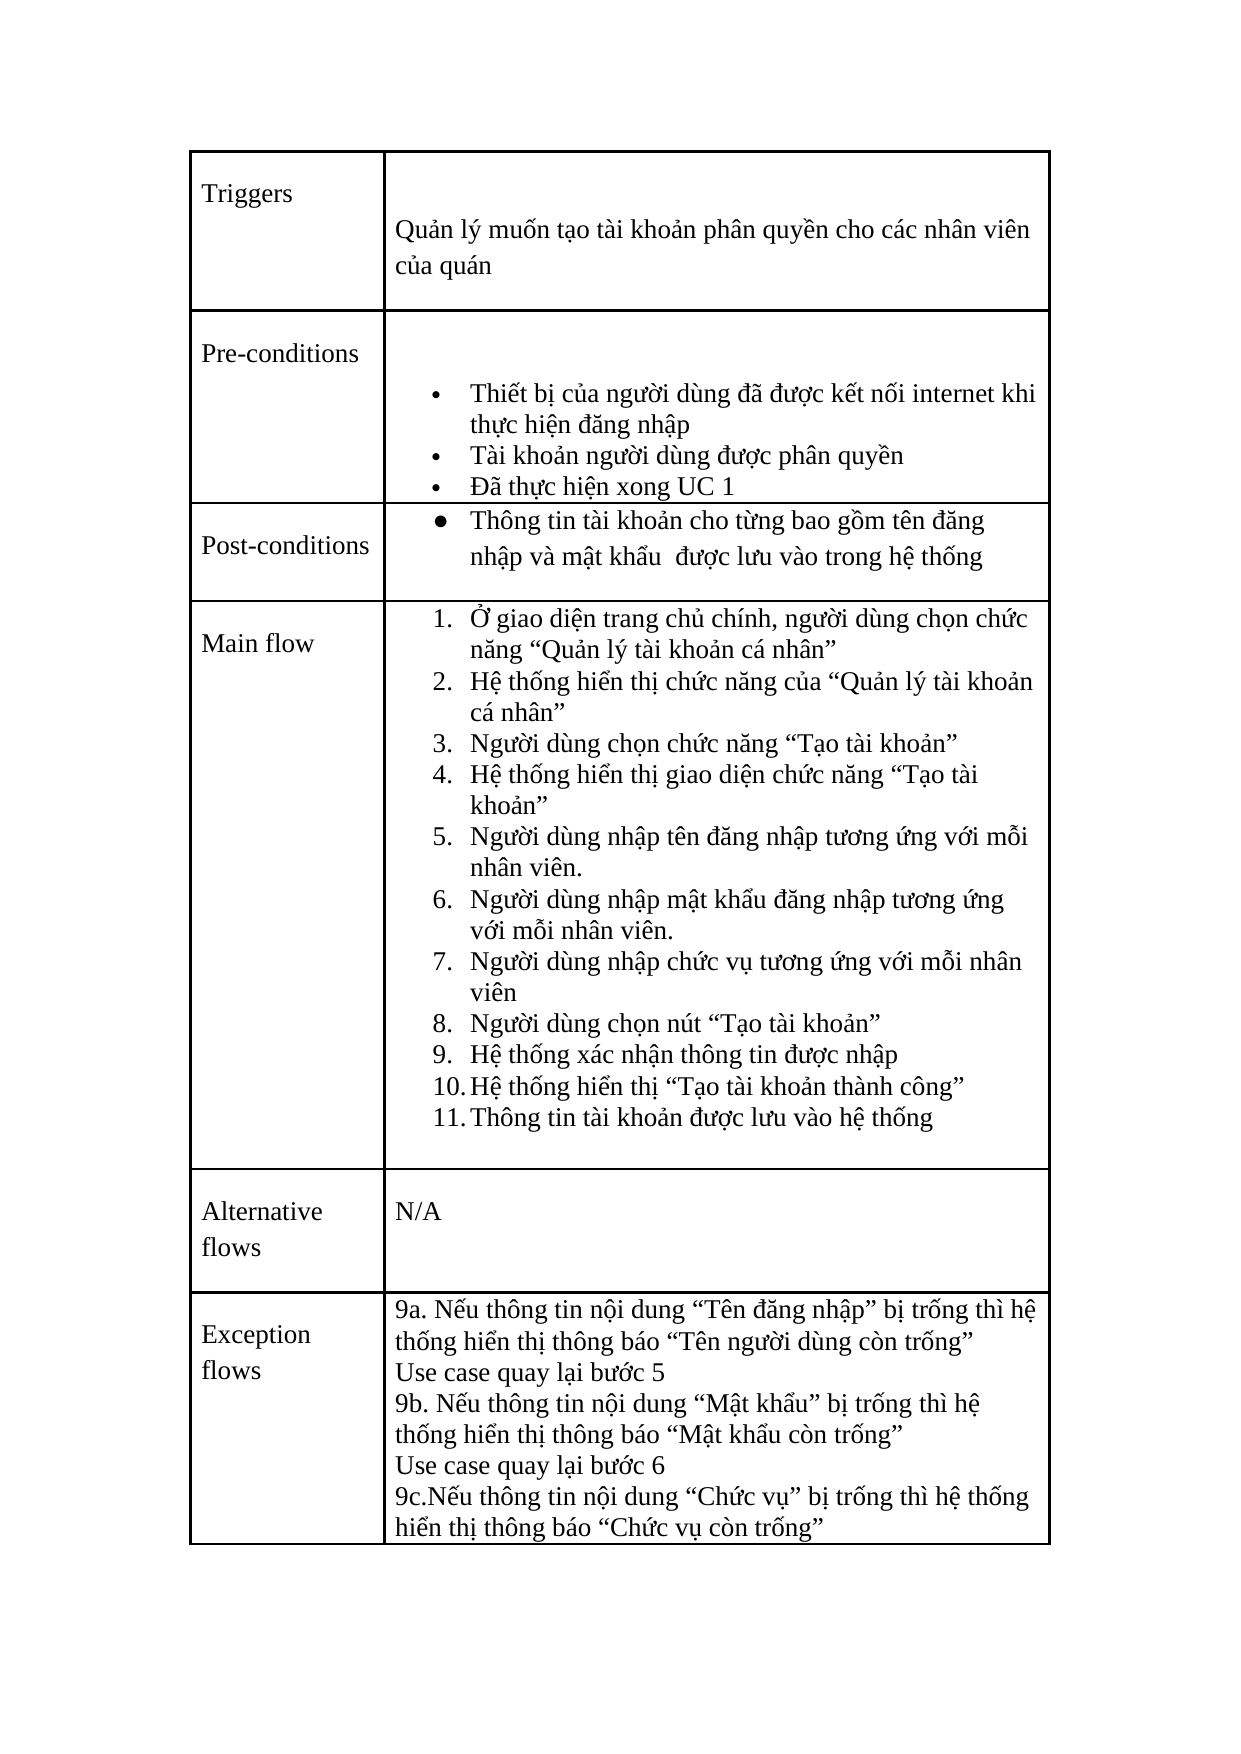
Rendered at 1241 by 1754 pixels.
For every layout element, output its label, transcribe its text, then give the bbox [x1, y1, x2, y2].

table_cell Thiết bị của người dùng đã được kết nối internet khi thực hiện đăng nhập Tài khoản người dùng được phân quyền Đã thực hiện xong UC 1 [386, 312, 1048, 501]
table_cell Quản lý muốn tạo tài khoản phân quyền cho các nhân viên của quán [386, 153, 1048, 309]
table_cell Triggers [192, 153, 383, 309]
table_cell Pre-conditions [192, 312, 383, 501]
table_cell Ở giao diện trang chủ chính, người dùng chọn chức năng “Quản lý tài khoản cá nhân” Hệ thống hiển thị chức năng của “Quản lý tài khoản cá nhân” Người dùng chọn chức năng “Tạo tài khoản” Hệ thống hiển thị giao diện chức năng “Tạo tài khoản” Người dùng nhập tên đăng nhập tương ứng với mỗi nhân viên. Người dùng nhập mật khẩu đăng nhập tương ứng với mỗi nhân viên. Người dùng nhập chức vụ tương ứng với mỗi nhân viên Người dùng chọn nút “Tạo tài khoản” Hệ thống xác nhận thông tin được nhập Hệ thống hiển thị “Tạo tài khoản thành công” Thông tin tài khoản được lưu vào hệ thống [386, 602, 1048, 1168]
table_cell Post-conditions [192, 504, 383, 600]
table_cell Alternative flows [192, 1170, 383, 1291]
table_cell Thông tin tài khoản cho từng bao gồm tên đăng nhập và mật khẩu được lưu vào trong hệ thống [386, 504, 1048, 600]
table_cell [386, 1294, 1048, 1543]
table_cell N/A [386, 1170, 1048, 1291]
table_cell Exception flows [192, 1294, 383, 1543]
table_cell Main flow [192, 602, 383, 1168]
